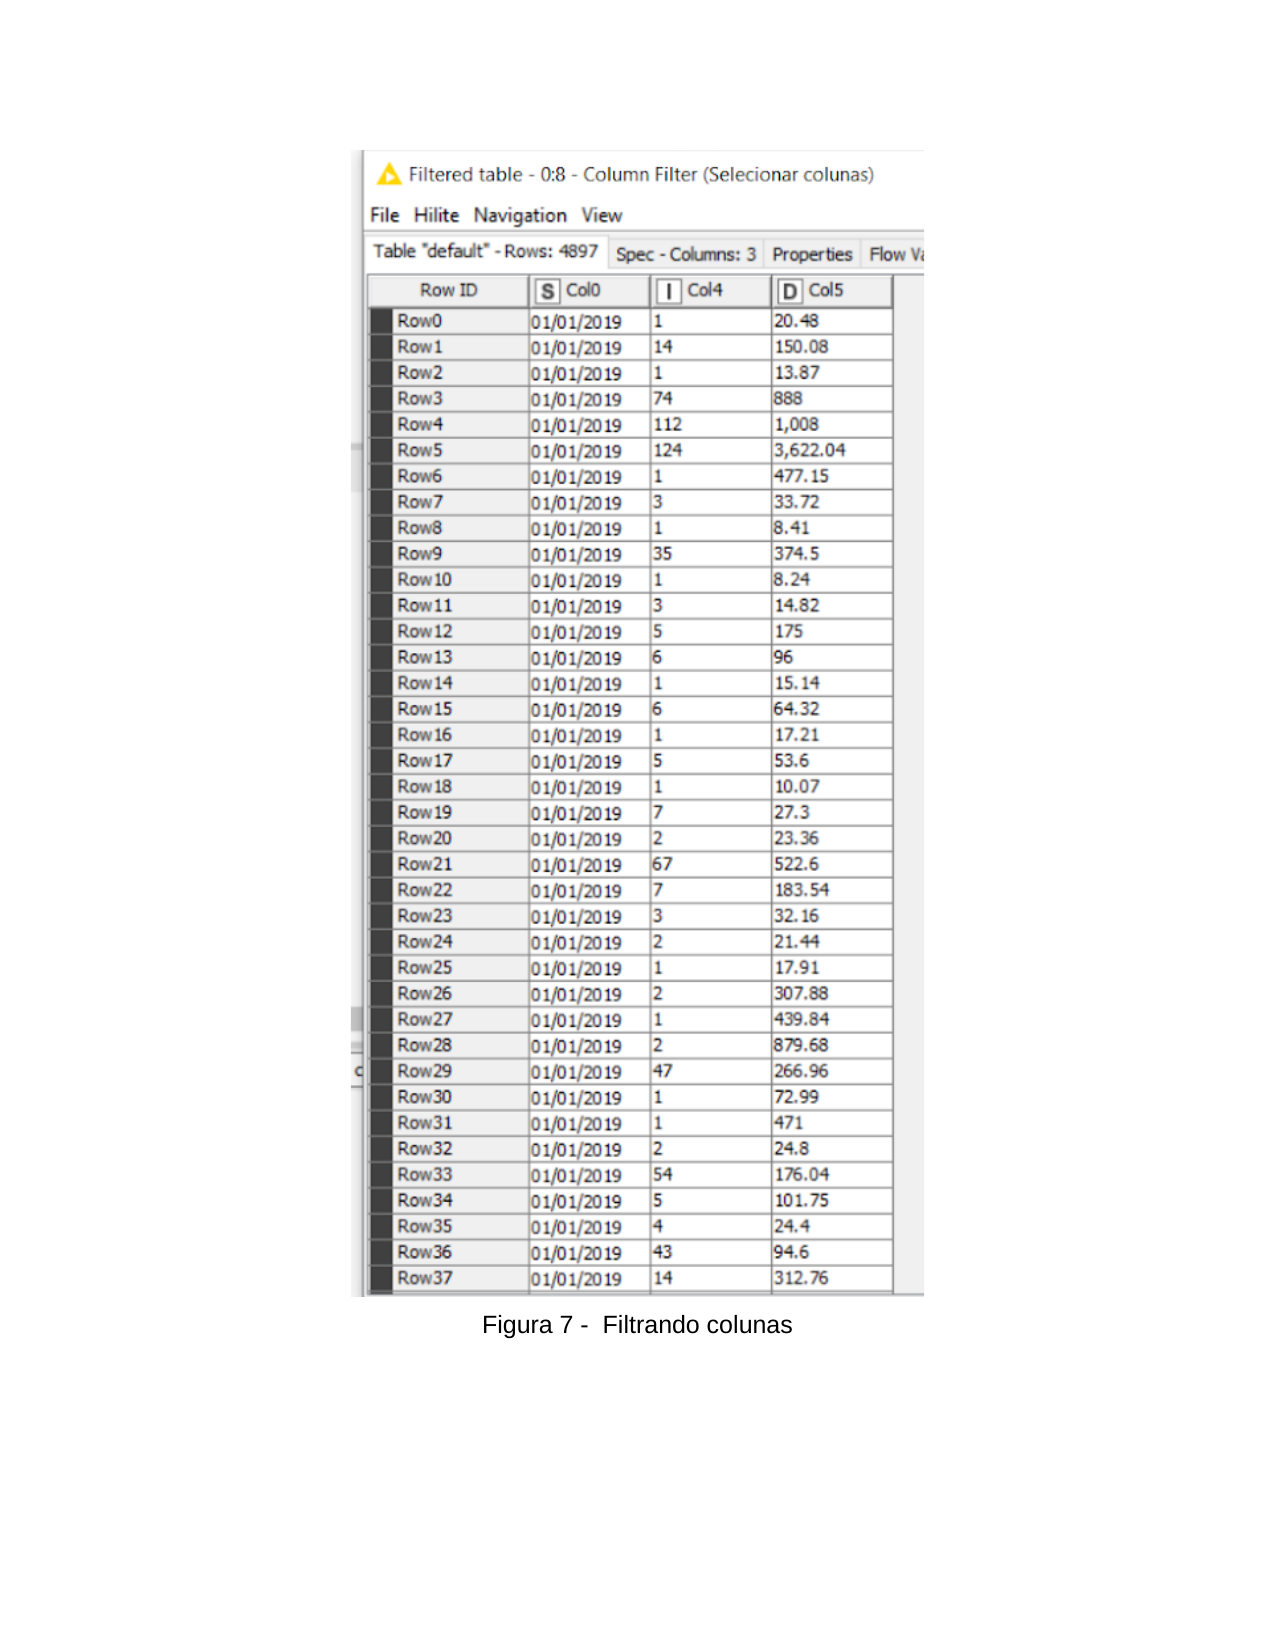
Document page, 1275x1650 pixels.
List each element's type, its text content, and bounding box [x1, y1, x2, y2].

picture [350, 150, 925, 1297]
text Figura 7 - Filtrando colunas [150, 1310, 1125, 1339]
